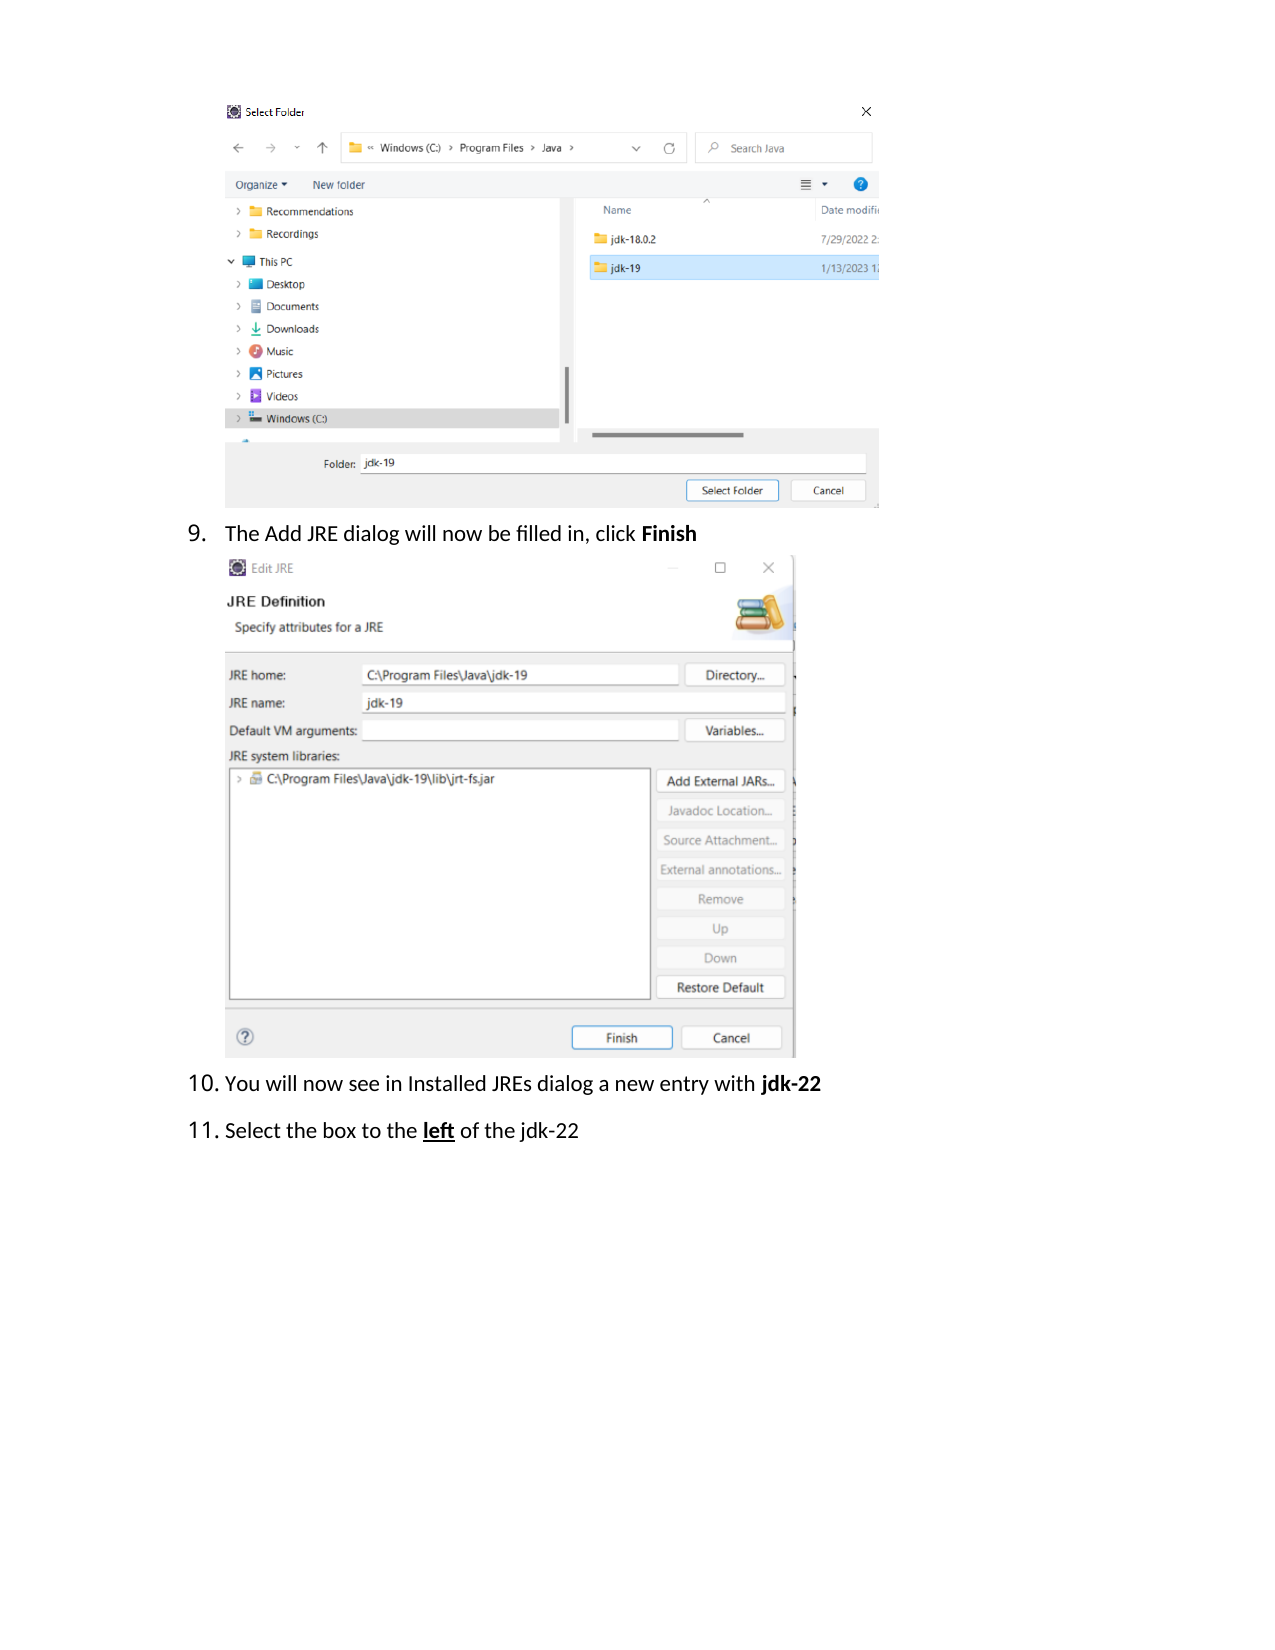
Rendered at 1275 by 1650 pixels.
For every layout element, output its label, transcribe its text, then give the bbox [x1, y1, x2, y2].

list The Add JRE dialog will now be filled in, click Finish [187, 508, 1125, 555]
picture [225, 105, 879, 508]
list Select the box to the left of the jdk-22 [187, 1104, 1125, 1152]
picture [225, 555, 797, 1058]
list You will now see in Installed JREs dialog a new entry with jdk-22 [187, 1058, 1125, 1104]
